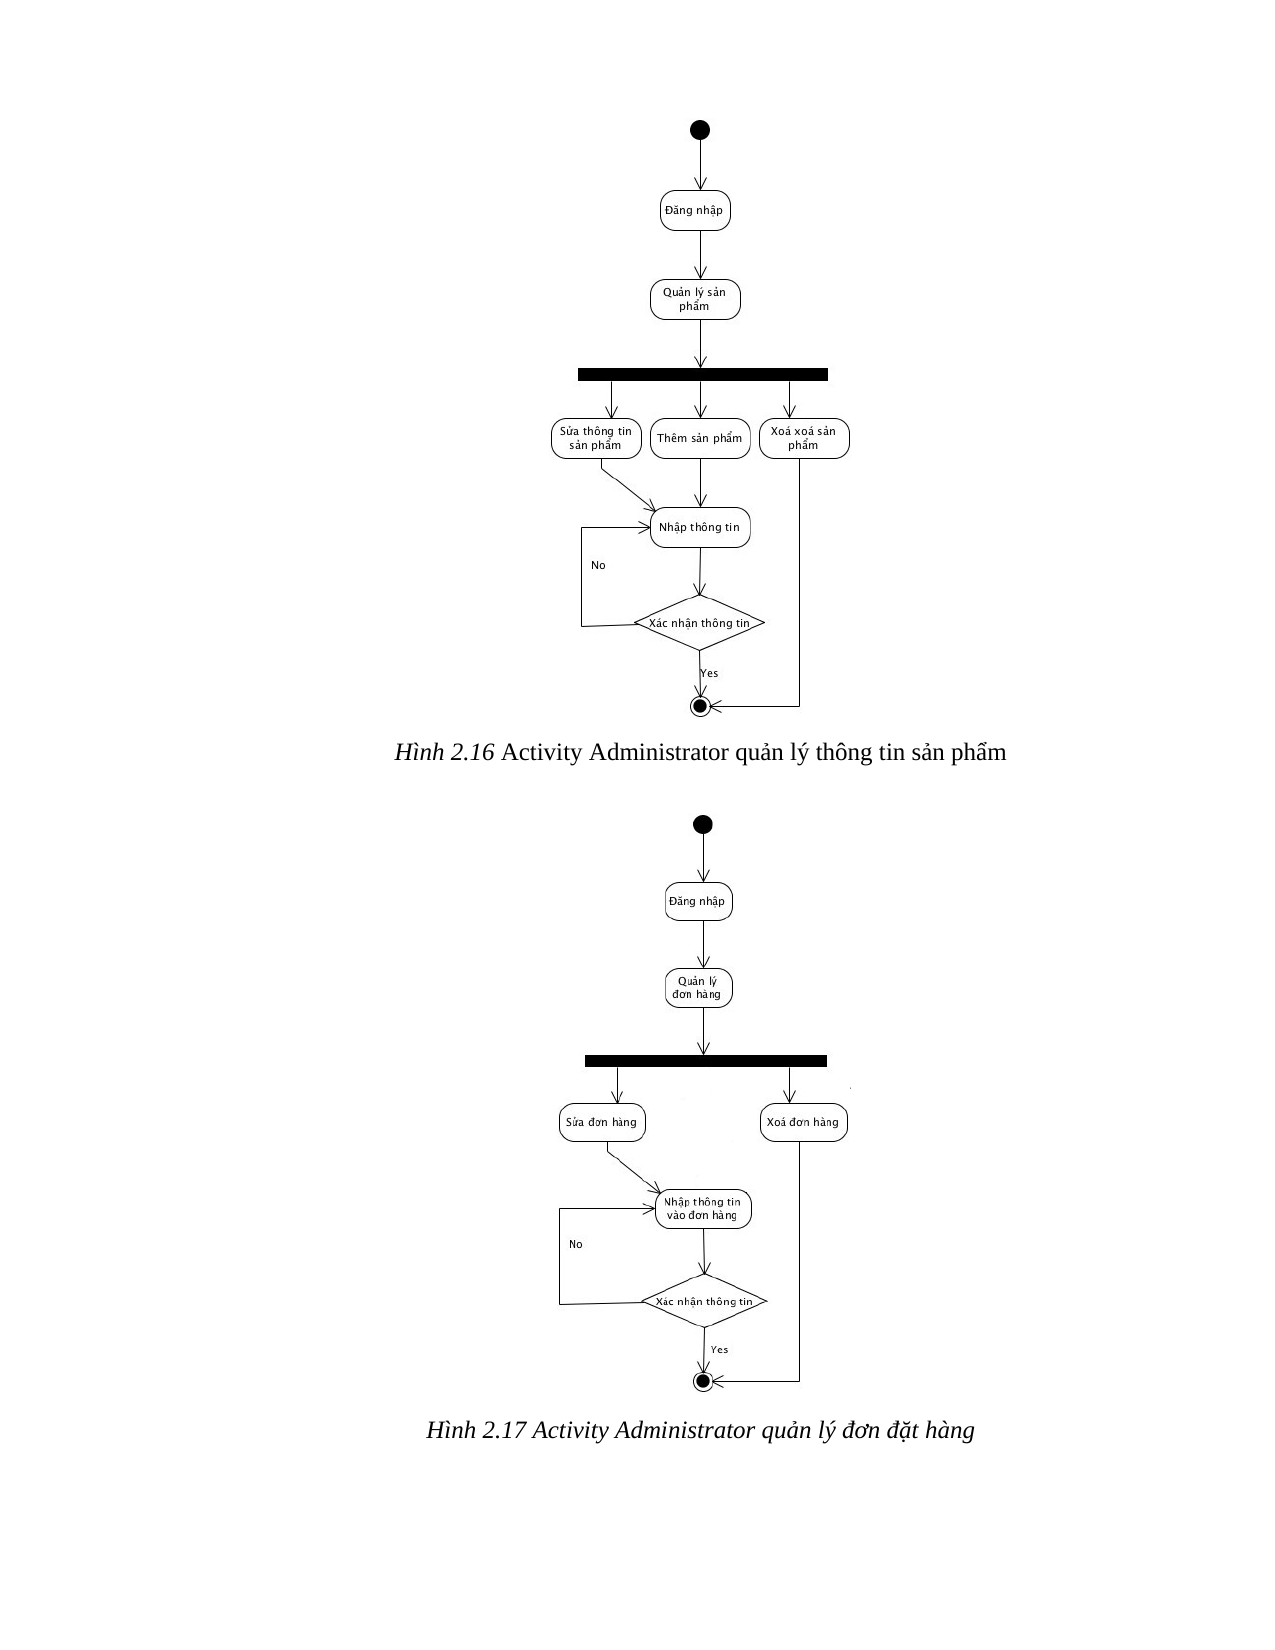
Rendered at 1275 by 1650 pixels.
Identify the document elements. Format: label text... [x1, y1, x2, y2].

picture [549, 118, 852, 719]
picture [504, 798, 897, 1397]
